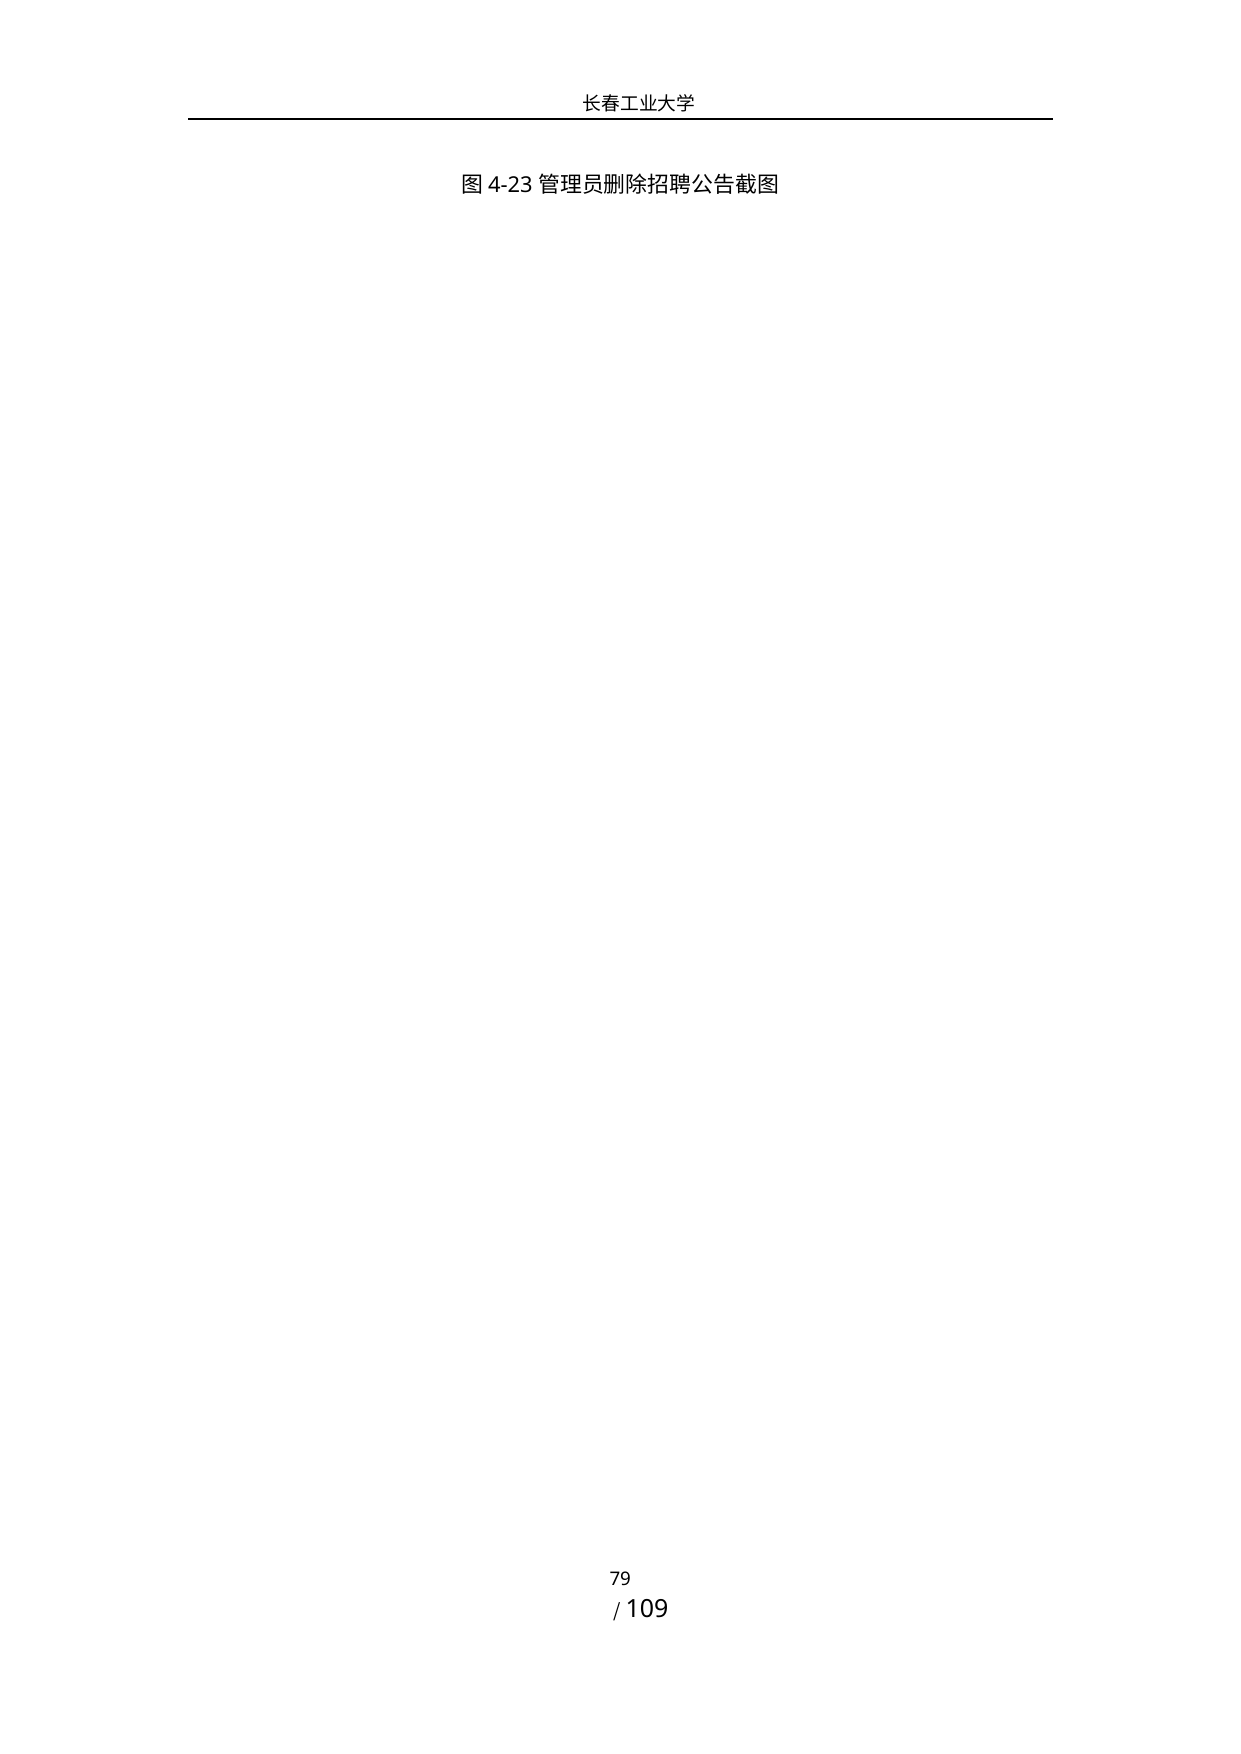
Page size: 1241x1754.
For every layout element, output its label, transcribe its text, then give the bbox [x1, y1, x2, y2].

text 图4-23 管理员删除招聘公告截图 [187, 166, 1053, 201]
